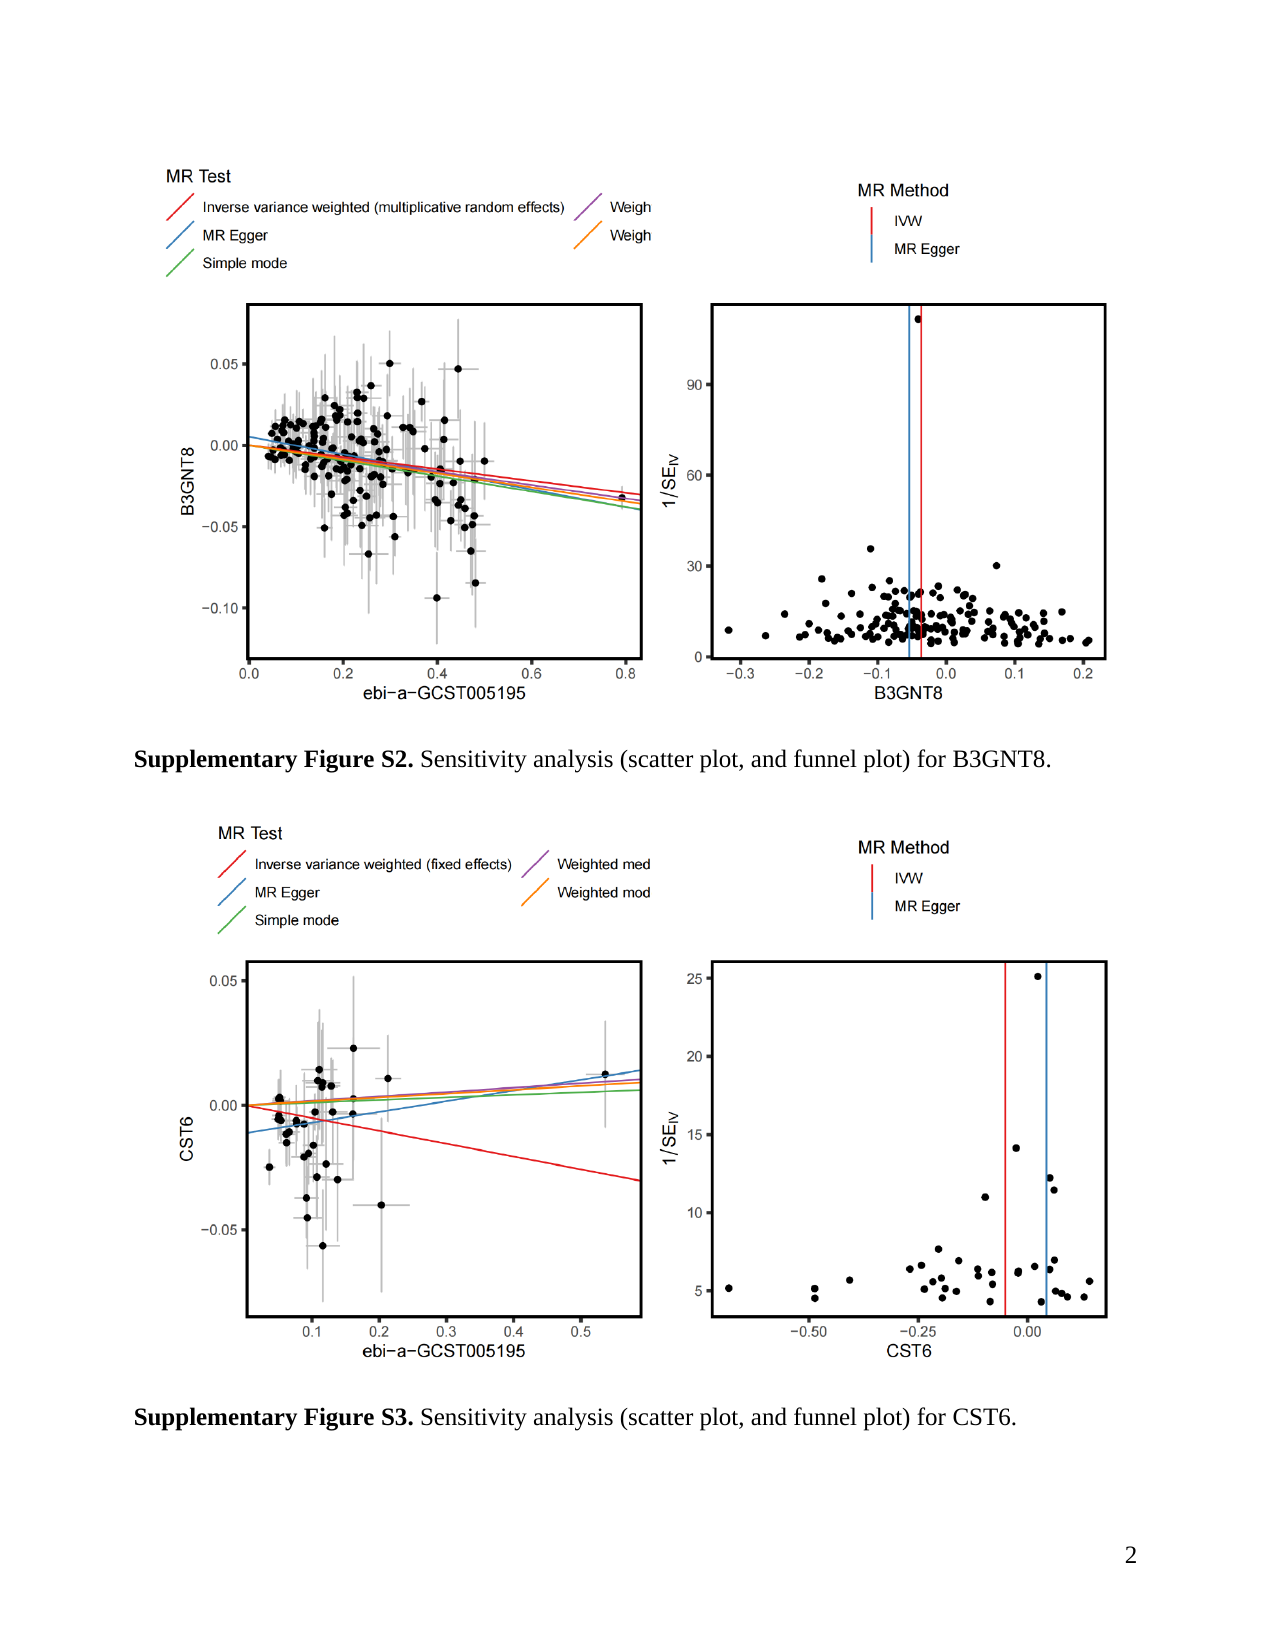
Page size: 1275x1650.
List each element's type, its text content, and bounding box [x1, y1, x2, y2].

text Supplementary Figure S2. Sensitivity analysis (scatter plot, and funnel plot) for B3GNT8. [133, 744, 1152, 773]
picture [162, 798, 1124, 1378]
text Supplementary Figure S3. Sensitivity analysis (scatter plot, and funnel plot) for CST6. [133, 1402, 1152, 1431]
picture [163, 141, 1123, 720]
